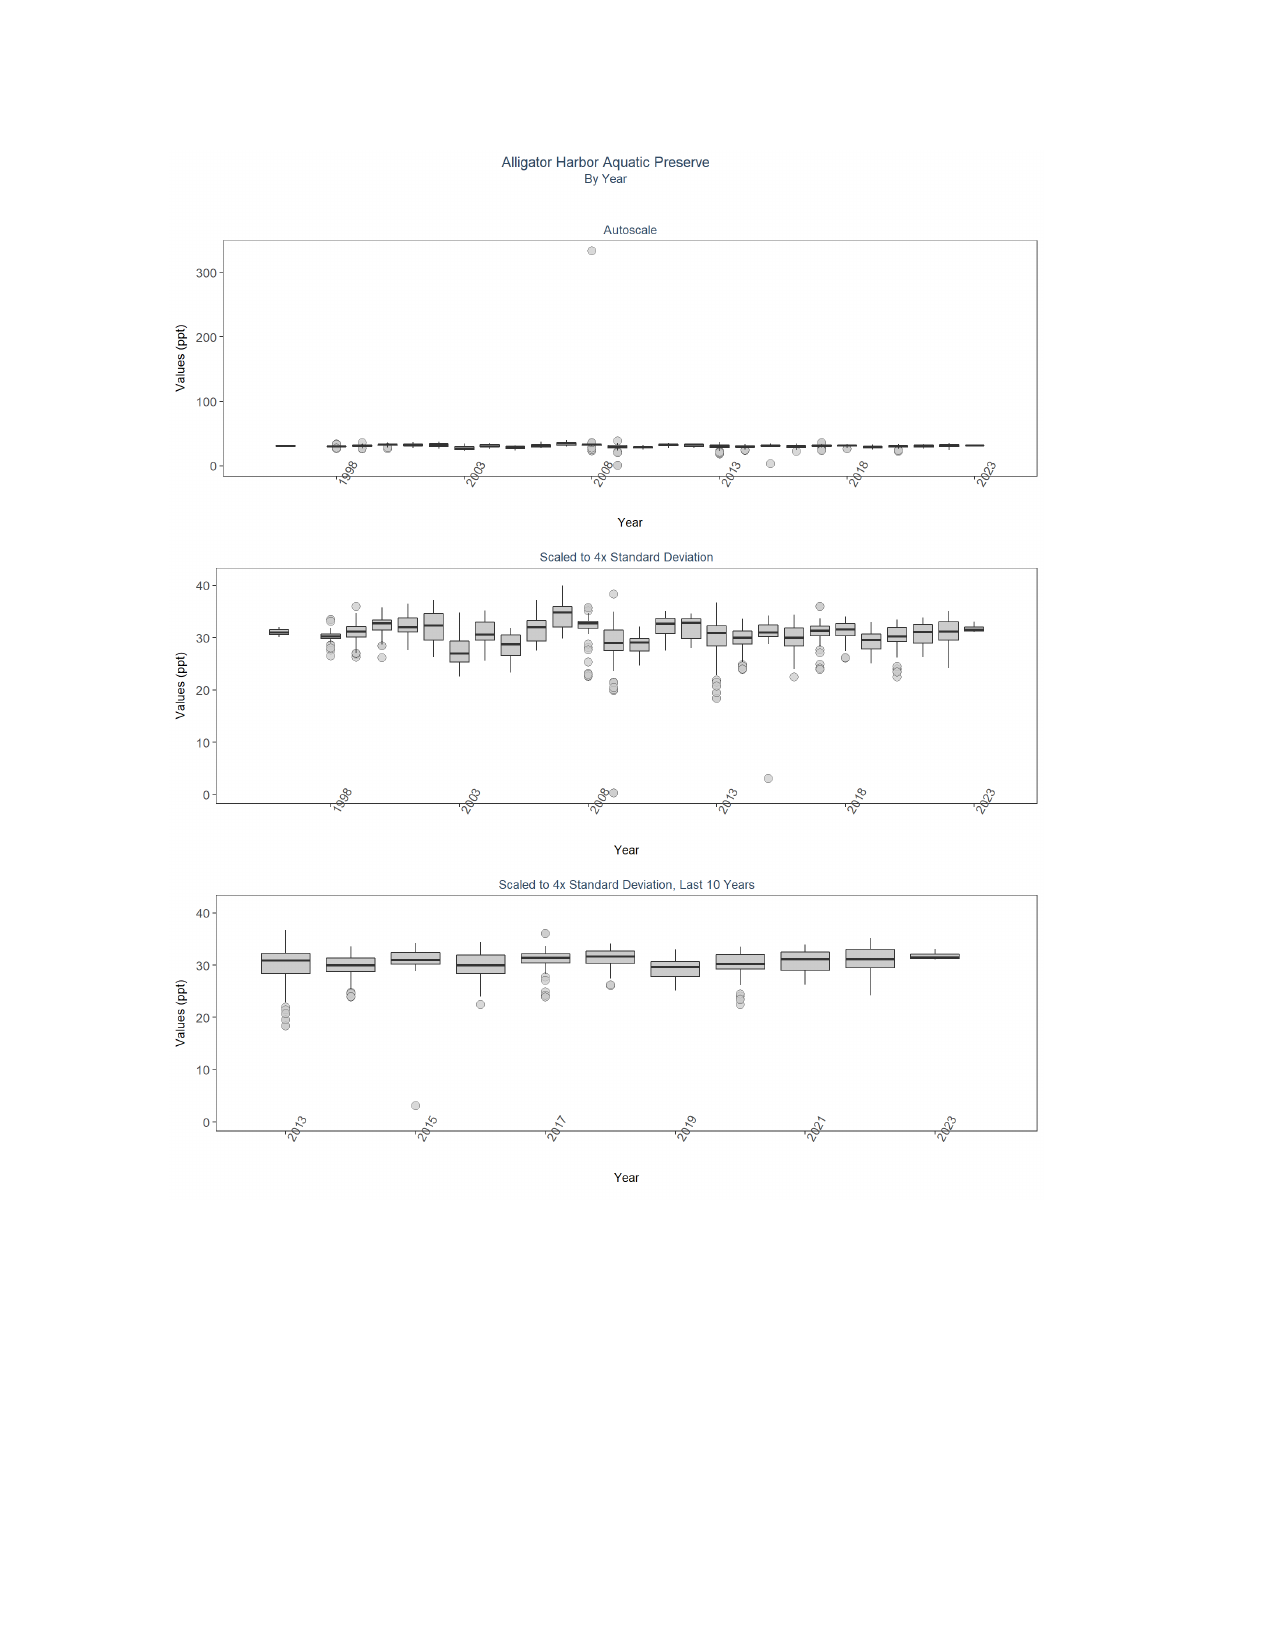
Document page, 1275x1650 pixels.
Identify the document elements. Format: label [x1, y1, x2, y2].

picture [168, 150, 1044, 1200]
